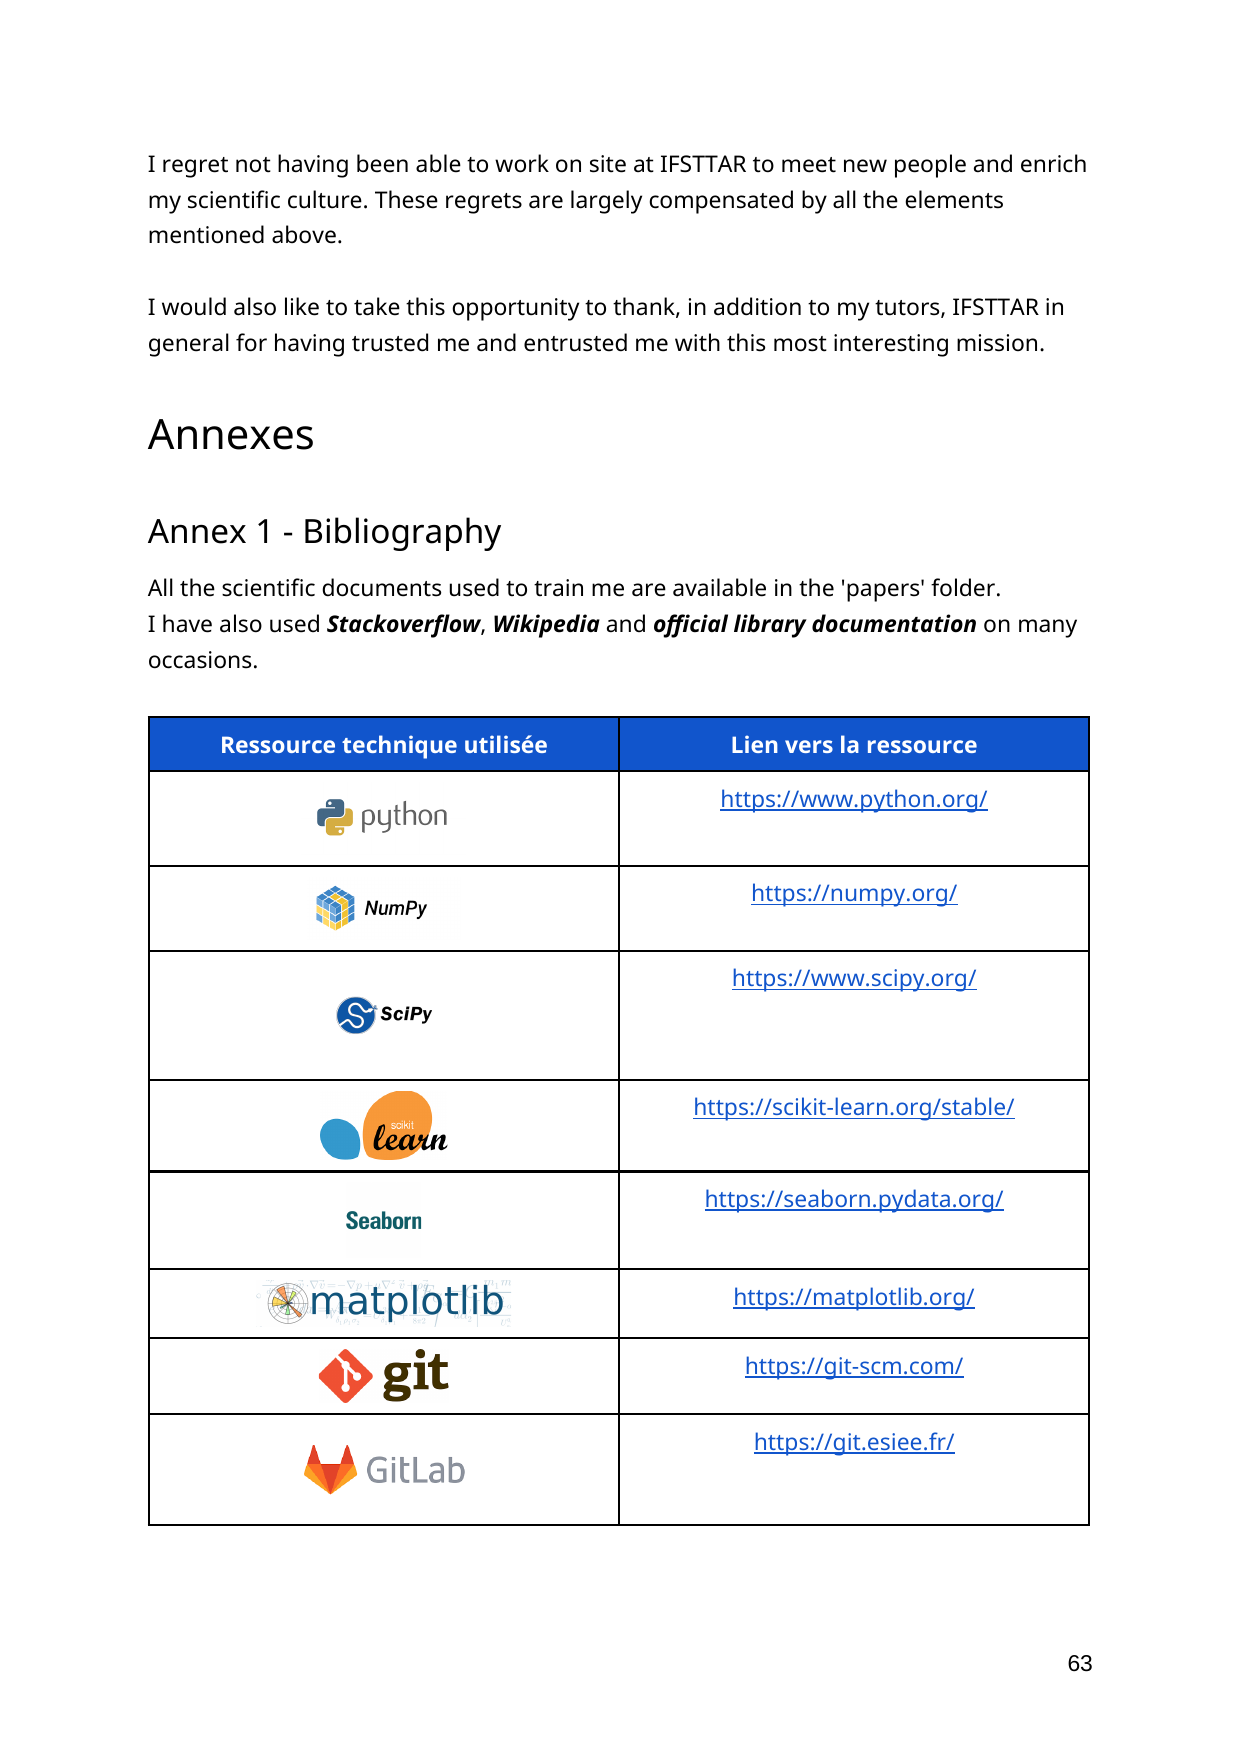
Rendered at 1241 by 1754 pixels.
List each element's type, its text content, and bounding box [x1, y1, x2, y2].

table_cell https://www.scipy.org/ [620, 952, 1088, 1078]
table_cell [150, 1415, 618, 1524]
table_cell https://scikit-learn.org/stable/ [620, 1081, 1088, 1170]
text I would also like to take this opportunity to thank, in addition to my tutors, IFSTTAR in general for having trusted me and entrusted me with this most interesting mission. [148, 291, 1093, 358]
table_cell https://git-scm.com/ [620, 1339, 1088, 1413]
picture [301, 782, 467, 855]
table_cell https://matplotlib.org/ [620, 1270, 1088, 1337]
text I have also used Stackoverflow, Wikipedia and official library documentation on many occasions. [148, 608, 1093, 675]
picture [284, 1425, 484, 1514]
table_cell https://www.python.org/ [620, 772, 1088, 865]
picture [335, 962, 433, 1069]
table_cell [150, 952, 618, 1078]
table_cell [150, 1081, 618, 1170]
subtitle Annex 1 - Bibliography [148, 508, 1093, 553]
picture [320, 1091, 448, 1160]
table_cell [150, 772, 618, 865]
picture [346, 1182, 422, 1258]
subtitle Annexes [148, 405, 1093, 462]
table_cell https://git.esiee.fr/ [620, 1415, 1088, 1524]
table_cell [150, 1173, 618, 1268]
table_cell [150, 1270, 618, 1337]
table_cell [150, 1339, 618, 1413]
table_header Lien vers la ressource [620, 718, 1088, 770]
table_cell https://seaborn.pydata.org/ [620, 1173, 1088, 1268]
table_cell [150, 867, 618, 950]
picture [306, 877, 461, 940]
table_cell https://numpy.org/ [620, 867, 1088, 950]
table_header Ressource technique utilisée [150, 718, 618, 770]
picture [256, 1280, 512, 1327]
text I regret not having been able to work on site at IFSTTAR to meet new people and enrich my scientific culture. These regrets are largely compensated by all the elements mentioned above. [148, 148, 1093, 251]
picture [318, 1349, 449, 1403]
text All the scientific documents used to train me are available in the 'papers' folder. [148, 572, 1093, 603]
